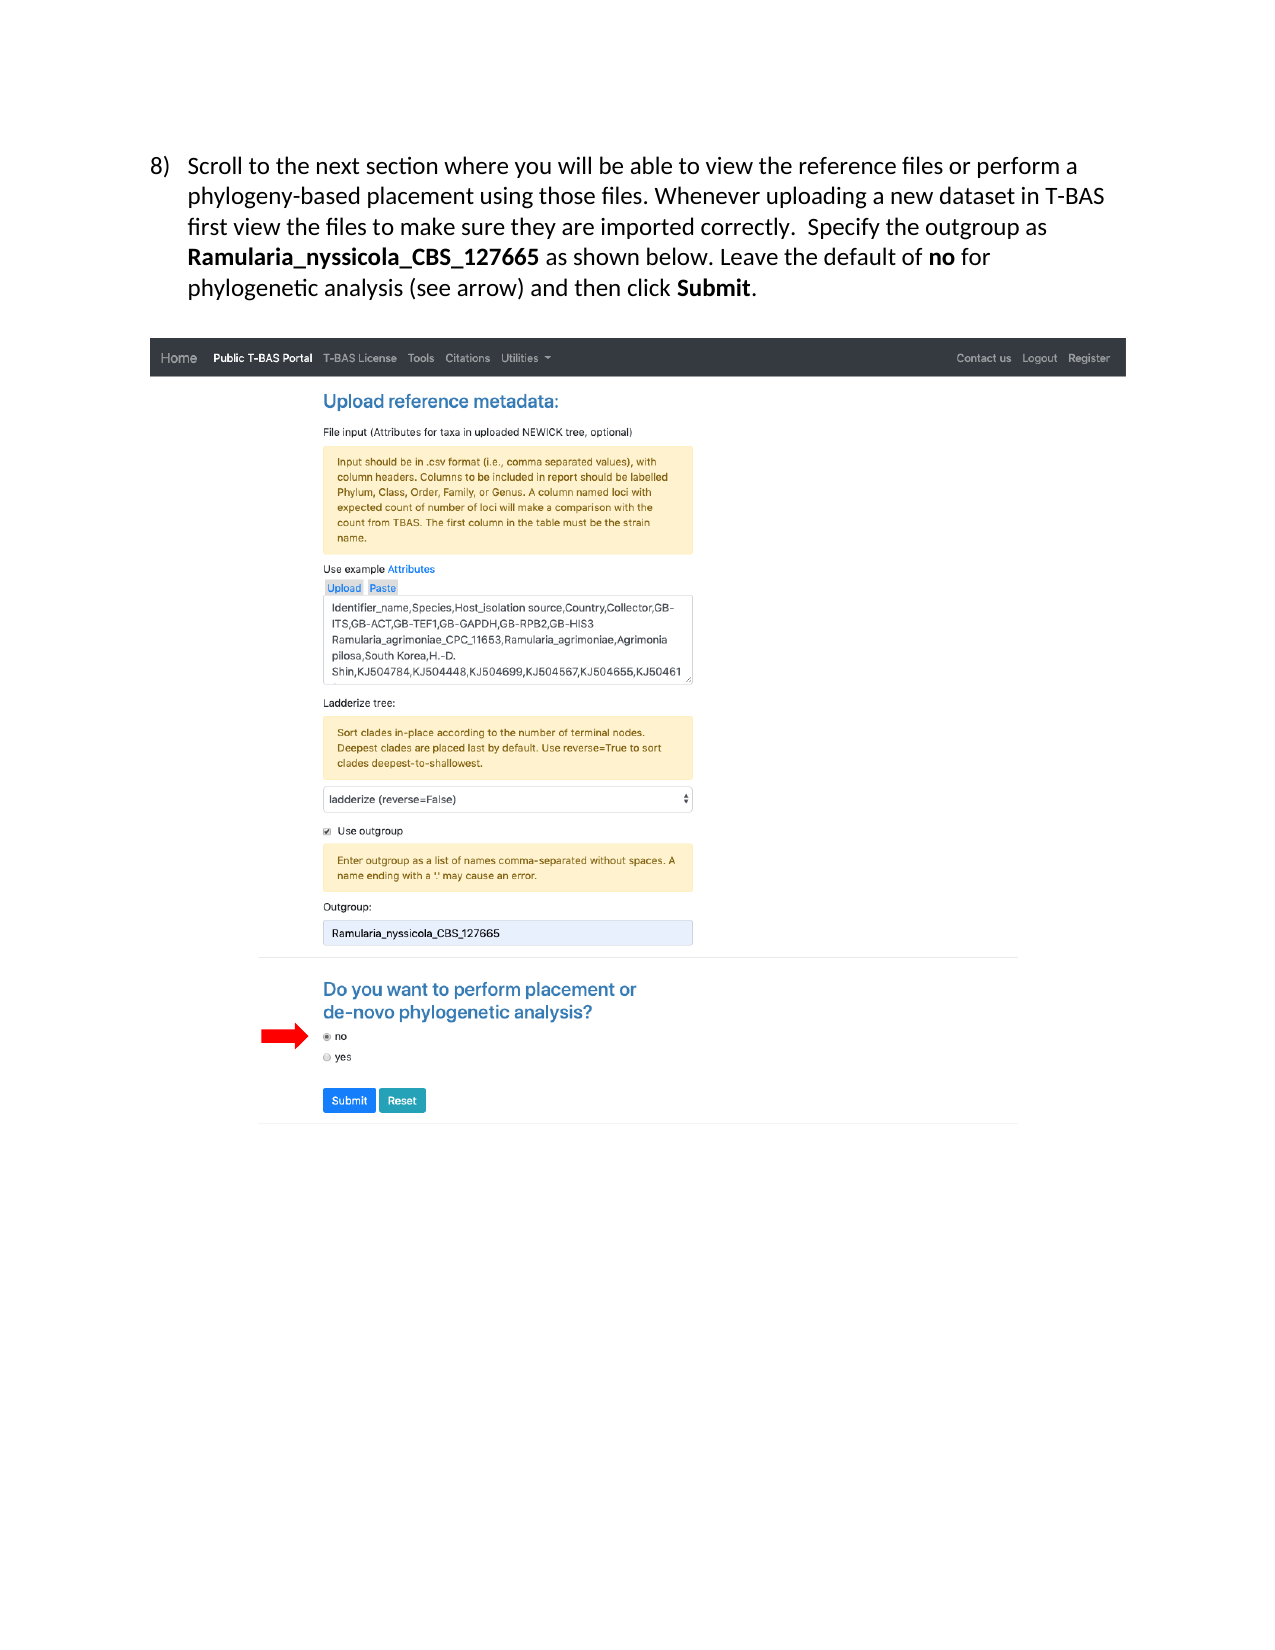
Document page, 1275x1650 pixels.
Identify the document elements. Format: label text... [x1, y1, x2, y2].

list Scroll to the next section where you will be able to view the reference files or perform a phylogeny-based placement using those files. Whenever uploading a new dataset in T-BAS first view the files to make sure they are imported correctly. Specify the outgroup as Ramularia_nyssicola_CBS_127665 as shown below. Leave the default of no for phylogenetic analysis (see arrow) and then click Submit. [150, 150, 1125, 303]
picture [150, 338, 1126, 1124]
